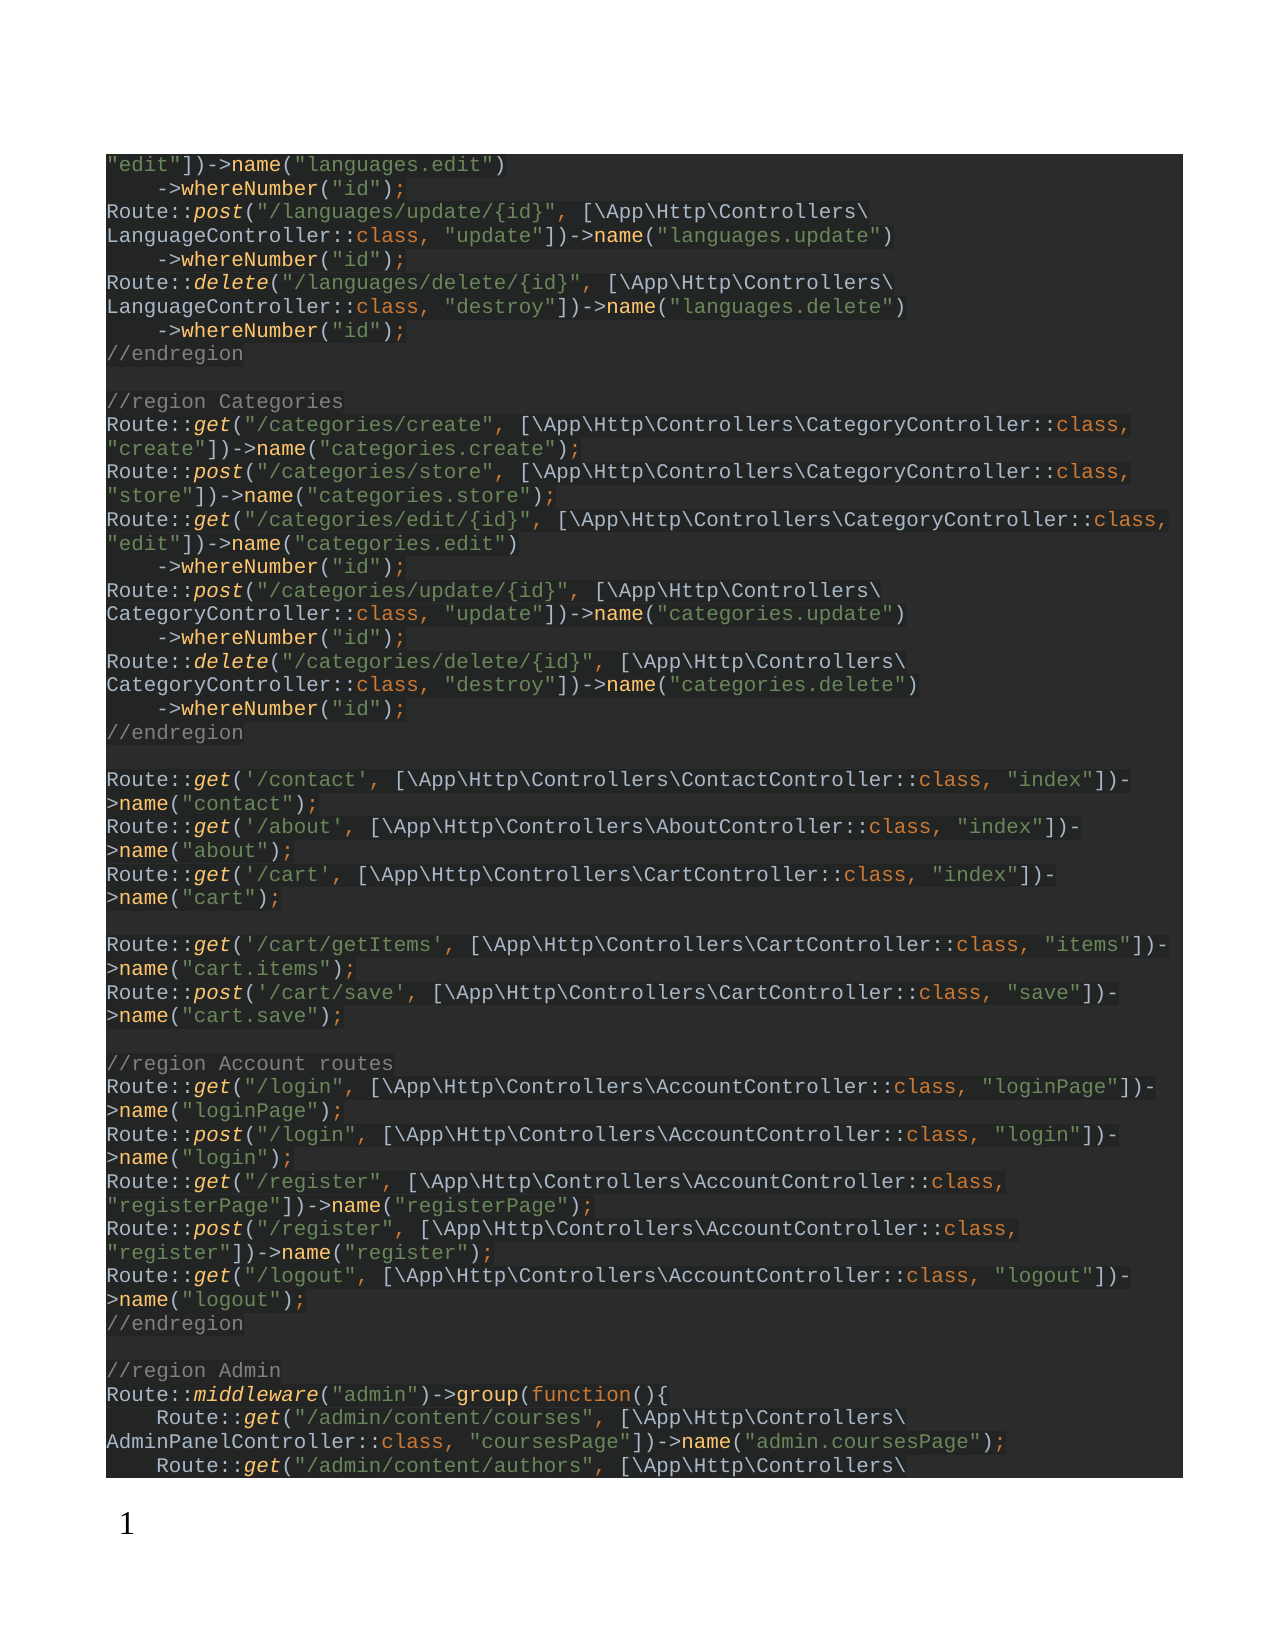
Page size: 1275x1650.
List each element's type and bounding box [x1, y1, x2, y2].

text [106, 154, 1183, 1478]
